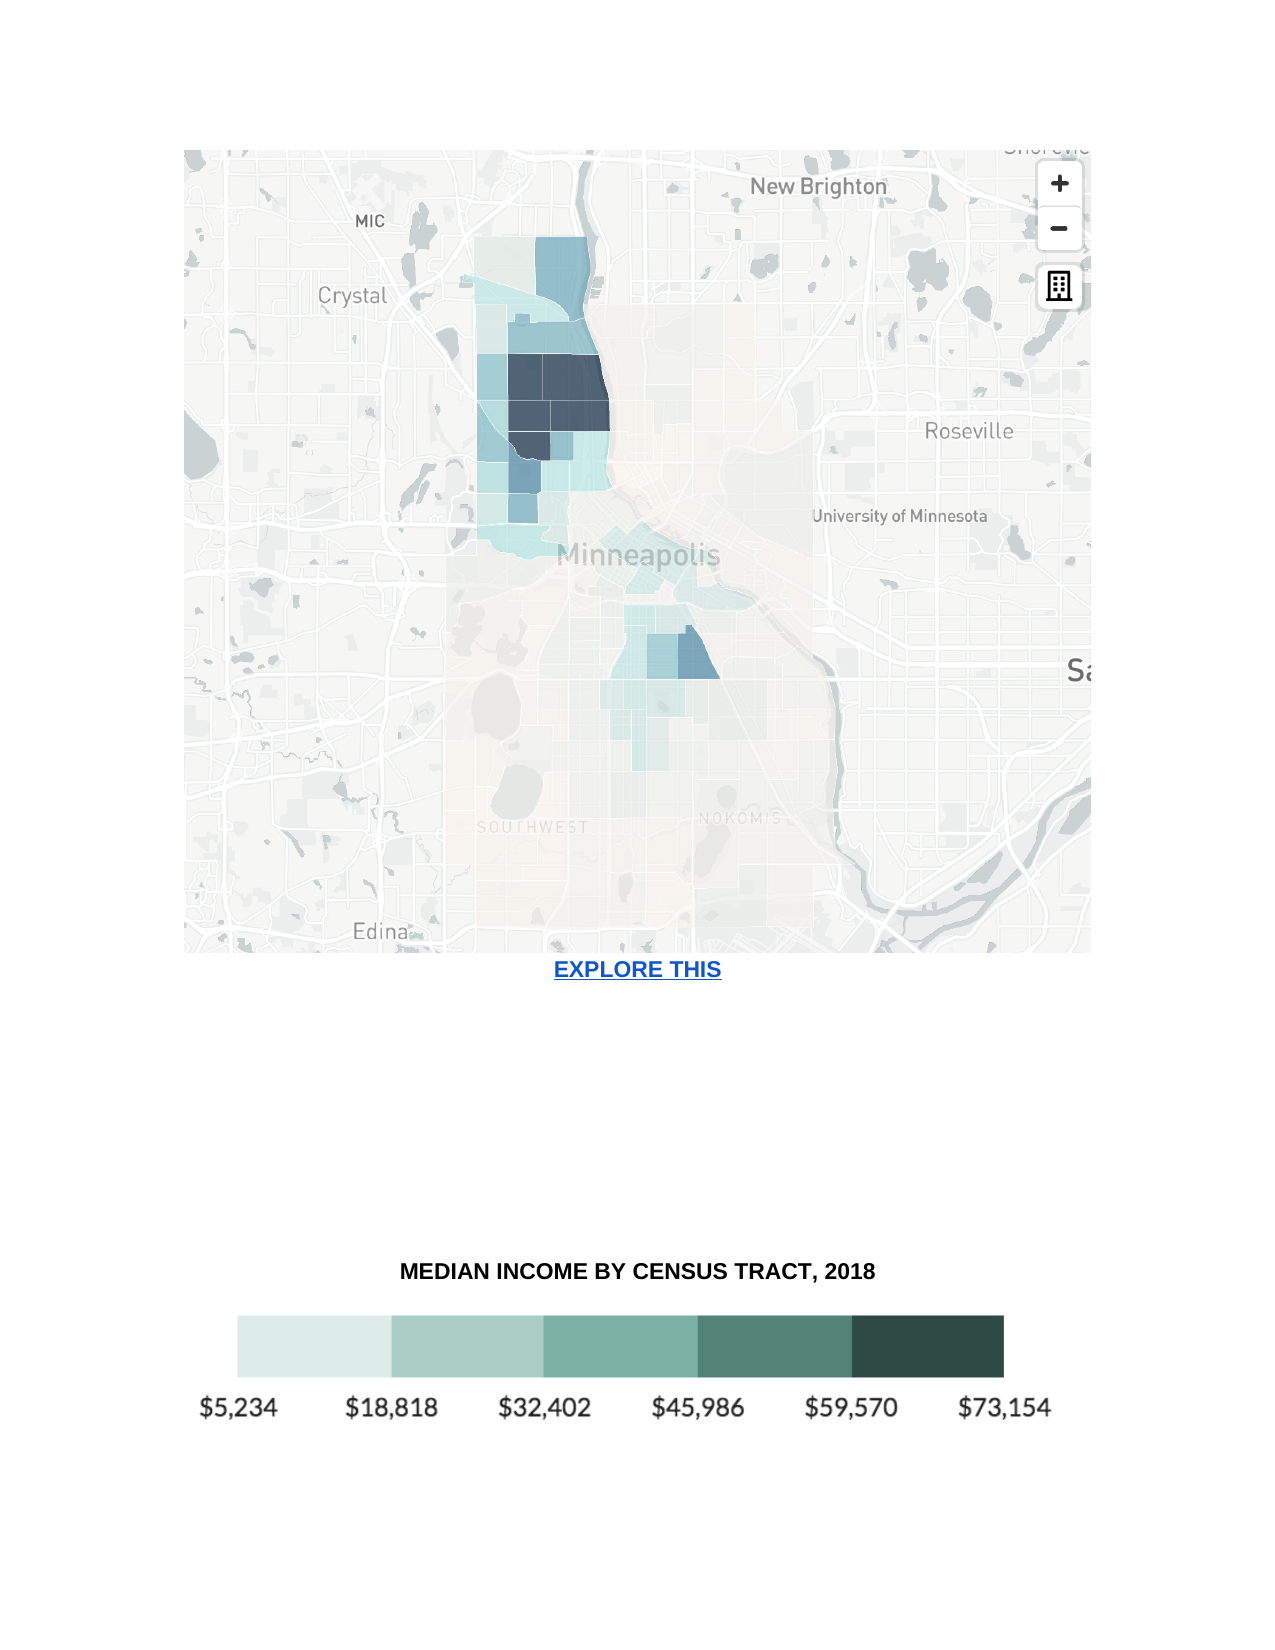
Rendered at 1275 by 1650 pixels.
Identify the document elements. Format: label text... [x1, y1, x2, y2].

text EXPLORE THIS [150, 956, 1125, 983]
text MEDIAN INCOME BY CENSUS TRACT, 2018 EXPLORE THIS [150, 1258, 1125, 1288]
picture [150, 1288, 1125, 1451]
picture [184, 150, 1092, 953]
